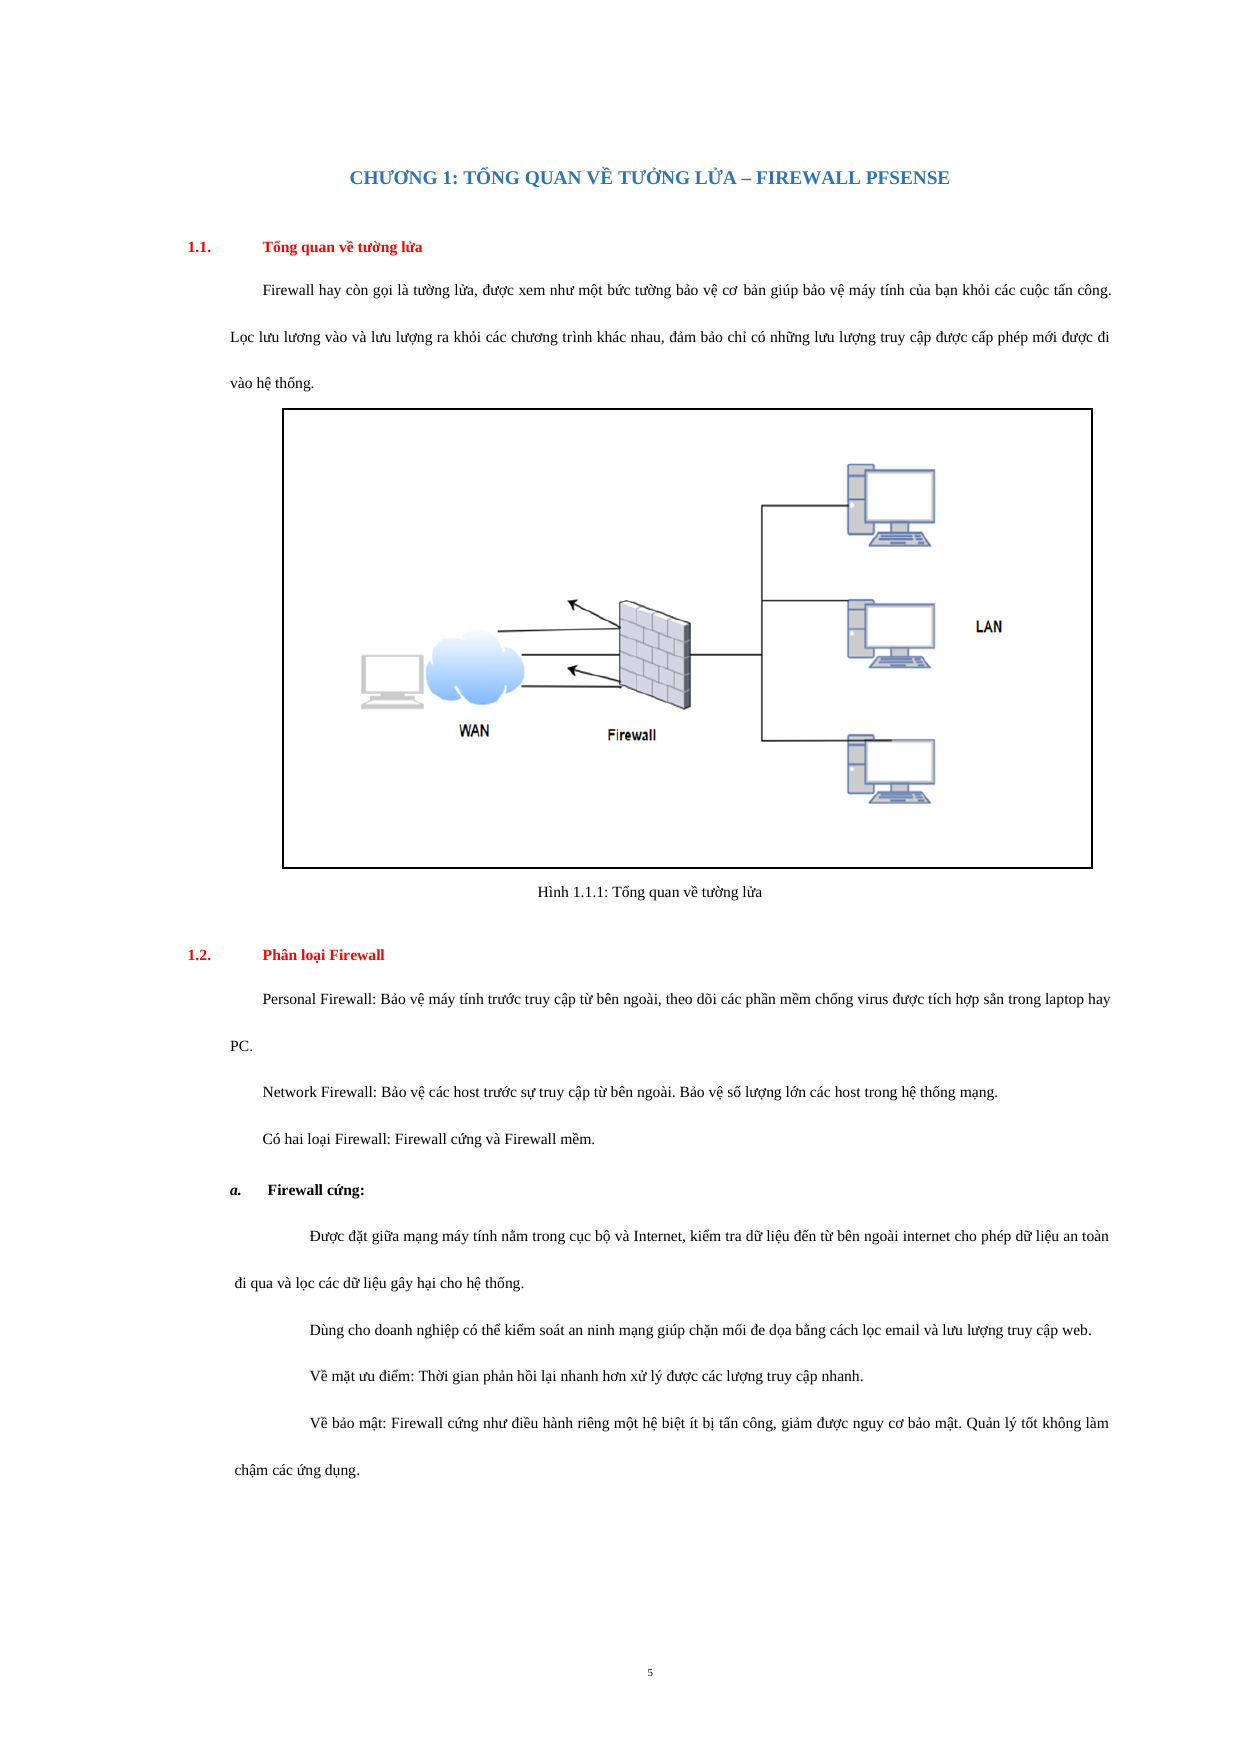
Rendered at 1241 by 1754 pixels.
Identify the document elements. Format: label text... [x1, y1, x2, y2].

list Có hai loại Firewall: Firewall cứng và Firewall mềm. [230, 1117, 1112, 1148]
text Dùng cho doanh nghiệp có thể kiểm soát an ninh mạng giúp chặn mối đe dọa bằng cách lọc email và lưu lượng truy cập web. [234, 1307, 1112, 1338]
subtitle Firewall cứng: [230, 1167, 1112, 1198]
text Về bảo mật: Firewall cứng như điều hành riêng một hệ biệt ít bị tấn công, giảm được nguy cơ bảo mật. Quản lý tốt không làm chậm các ứng dụng. [234, 1401, 1112, 1478]
list Personal Firewall: Bảo vệ máy tính trước truy cập từ bên ngoài, theo dõi các phần mềm chống virus được tích hợp sẳn trong laptop hay PC. [230, 977, 1112, 1054]
text Hình 1.1.1: Tổng quan về tường lửa [187, 869, 1112, 901]
subtitle Tổng quan về tường lửa [187, 224, 1112, 255]
subtitle Phân loại Firewall [187, 933, 1112, 964]
list Firewall hay còn gọi là tường lửa, được xem như một bức tường bảo vệ cơ bản giúp bảo vệ máy tính của bạn khỏi các cuộc tấn công. Lọc lưu lương vào và lưu lượng ra khỏi các chương trình khác nhau, đảm bảo chỉ có những lưu lượng truy cập được cấp phép mới được đi vào hệ thống. [230, 268, 1112, 392]
text Được đặt giữa mạng máy tính nằm trong cục bộ và Internet, kiểm tra dữ liệu đến từ bên ngoài internet cho phép dữ liệu an toàn đi qua và lọc các dữ liệu gây hại cho hệ thống. [234, 1214, 1112, 1292]
picture [284, 410, 1091, 867]
text Về mặt ưu điểm: Thời gian phản hồi lại nhanh hơn xử lý được các lượng truy cập nhanh. [234, 1354, 1112, 1385]
subtitle CHƯƠNG 1: TỔNG QUAN VỀ TƯỞNG LỬA – FIREWALL PFSENSE [187, 150, 1112, 188]
list Network Firewall: Bảo vệ các host trước sự truy cập từ bên ngoài. Bảo vệ số lượng lớn các host trong hệ thống mạng. [230, 1070, 1112, 1101]
